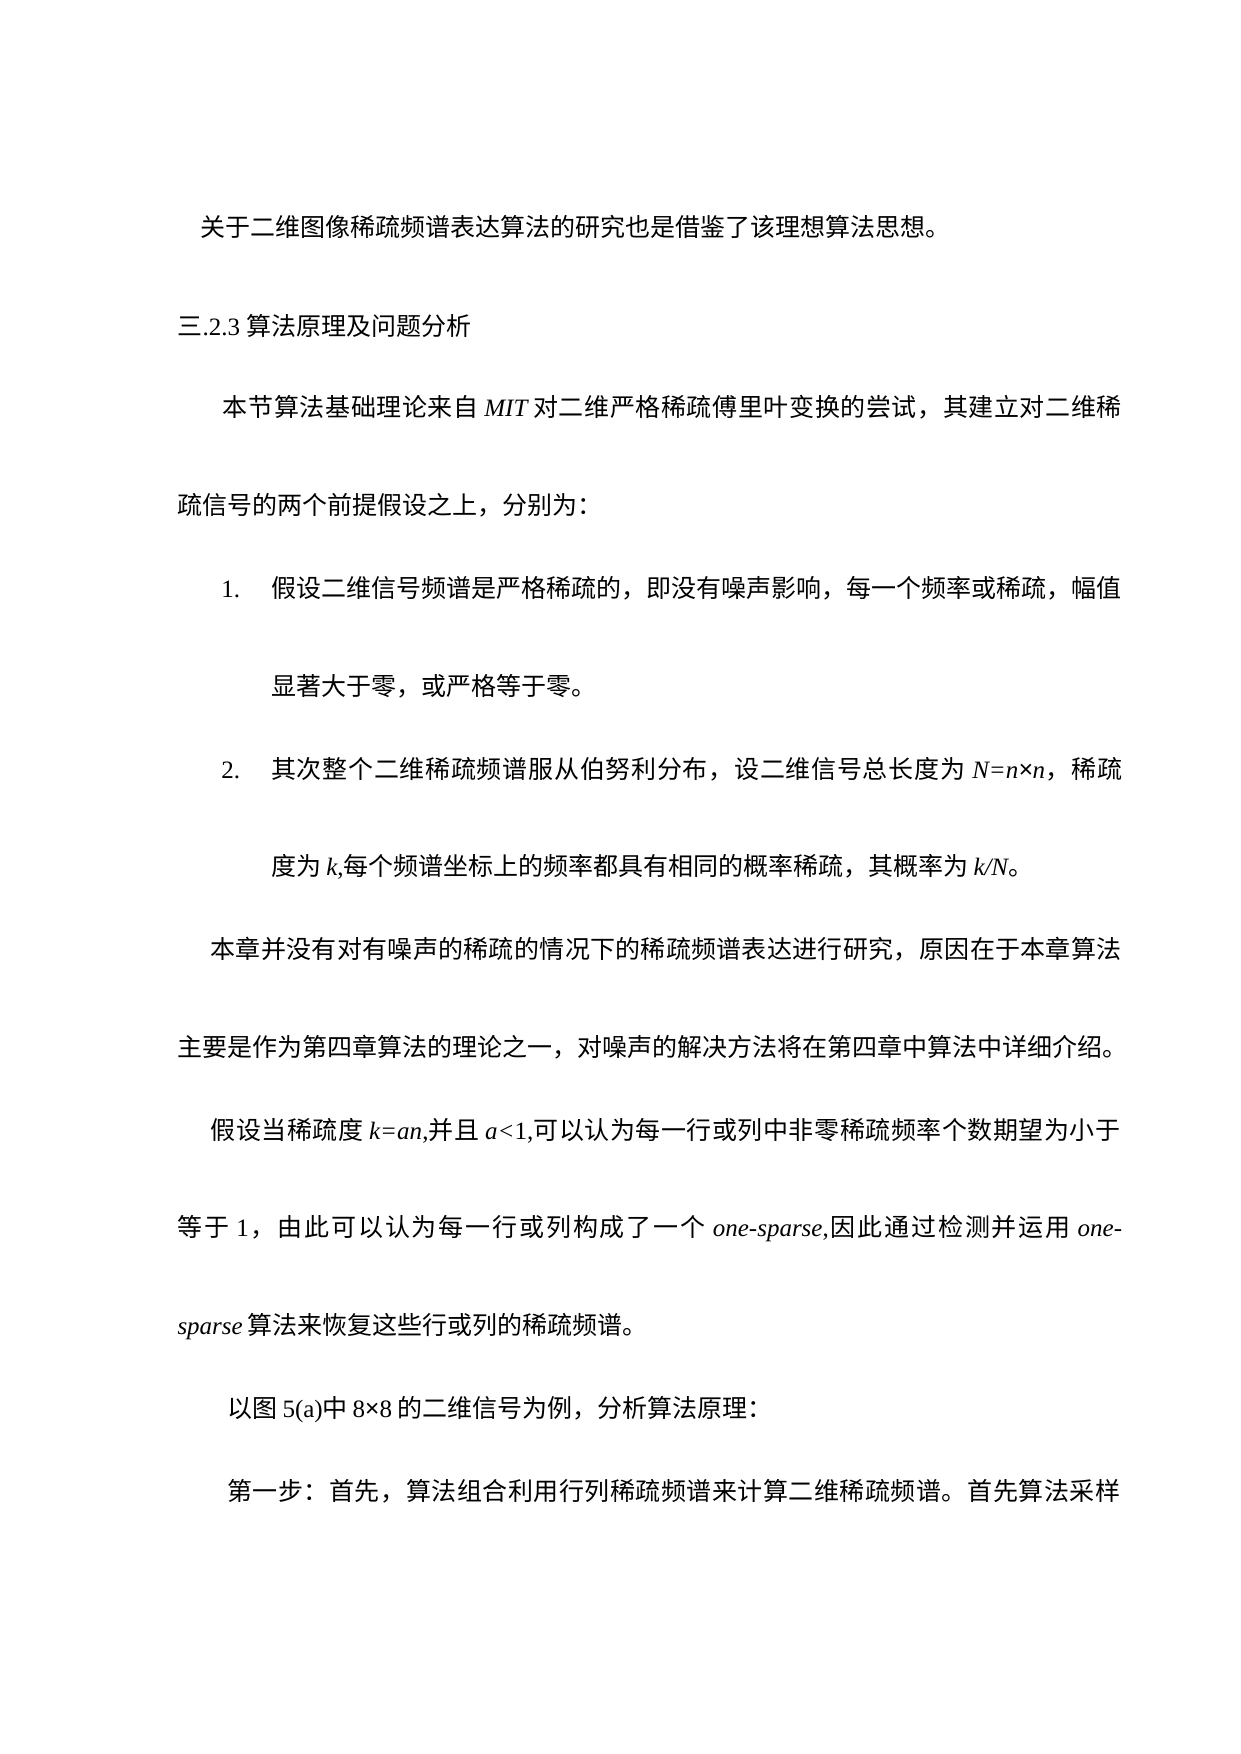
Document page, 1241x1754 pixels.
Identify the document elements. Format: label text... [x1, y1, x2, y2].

text 本节算法基础理论来自MIT对二维严格稀疏傅里叶变换的尝试，其建立对二维稀疏信号的两个前提假设之上，分别为： [177, 373, 1122, 536]
subtitle 算法原理及问题分析 [177, 292, 1122, 357]
list 其次整个二维稀疏频谱服从伯努利分布，设二维信号总长度为N=n×n，稀疏度为k,每个频谱坐标上的频率都具有相同的概率稀疏，其概率为k/N。 [221, 735, 1122, 897]
text 假设当稀疏度k=an,并且a<1,可以认为每一行或列中非零稀疏频率个数期望为小于等于1，由此可以认为每一行或列构成了一个one-sparse,因此通过检测并运用one-sparse算法来恢复这些行或列的稀疏频谱。 [177, 1096, 1122, 1356]
text 以图5(a)中8×8的二维信号为例，分析算法原理： [177, 1374, 1122, 1439]
text 本章并没有对有噪声的稀疏的情况下的稀疏频谱表达进行研究，原因在于本章算法主要是作为第四章算法的理论之一，对噪声的解决方法将在第四章中算法中详细介绍。 [177, 915, 1122, 1078]
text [200, 193, 1122, 258]
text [177, 1457, 1122, 1522]
list 假设二维信号频谱是严格稀疏的，即没有噪声影响，每一个频率或稀疏，幅值显著大于零，或严格等于零。 [221, 554, 1122, 717]
